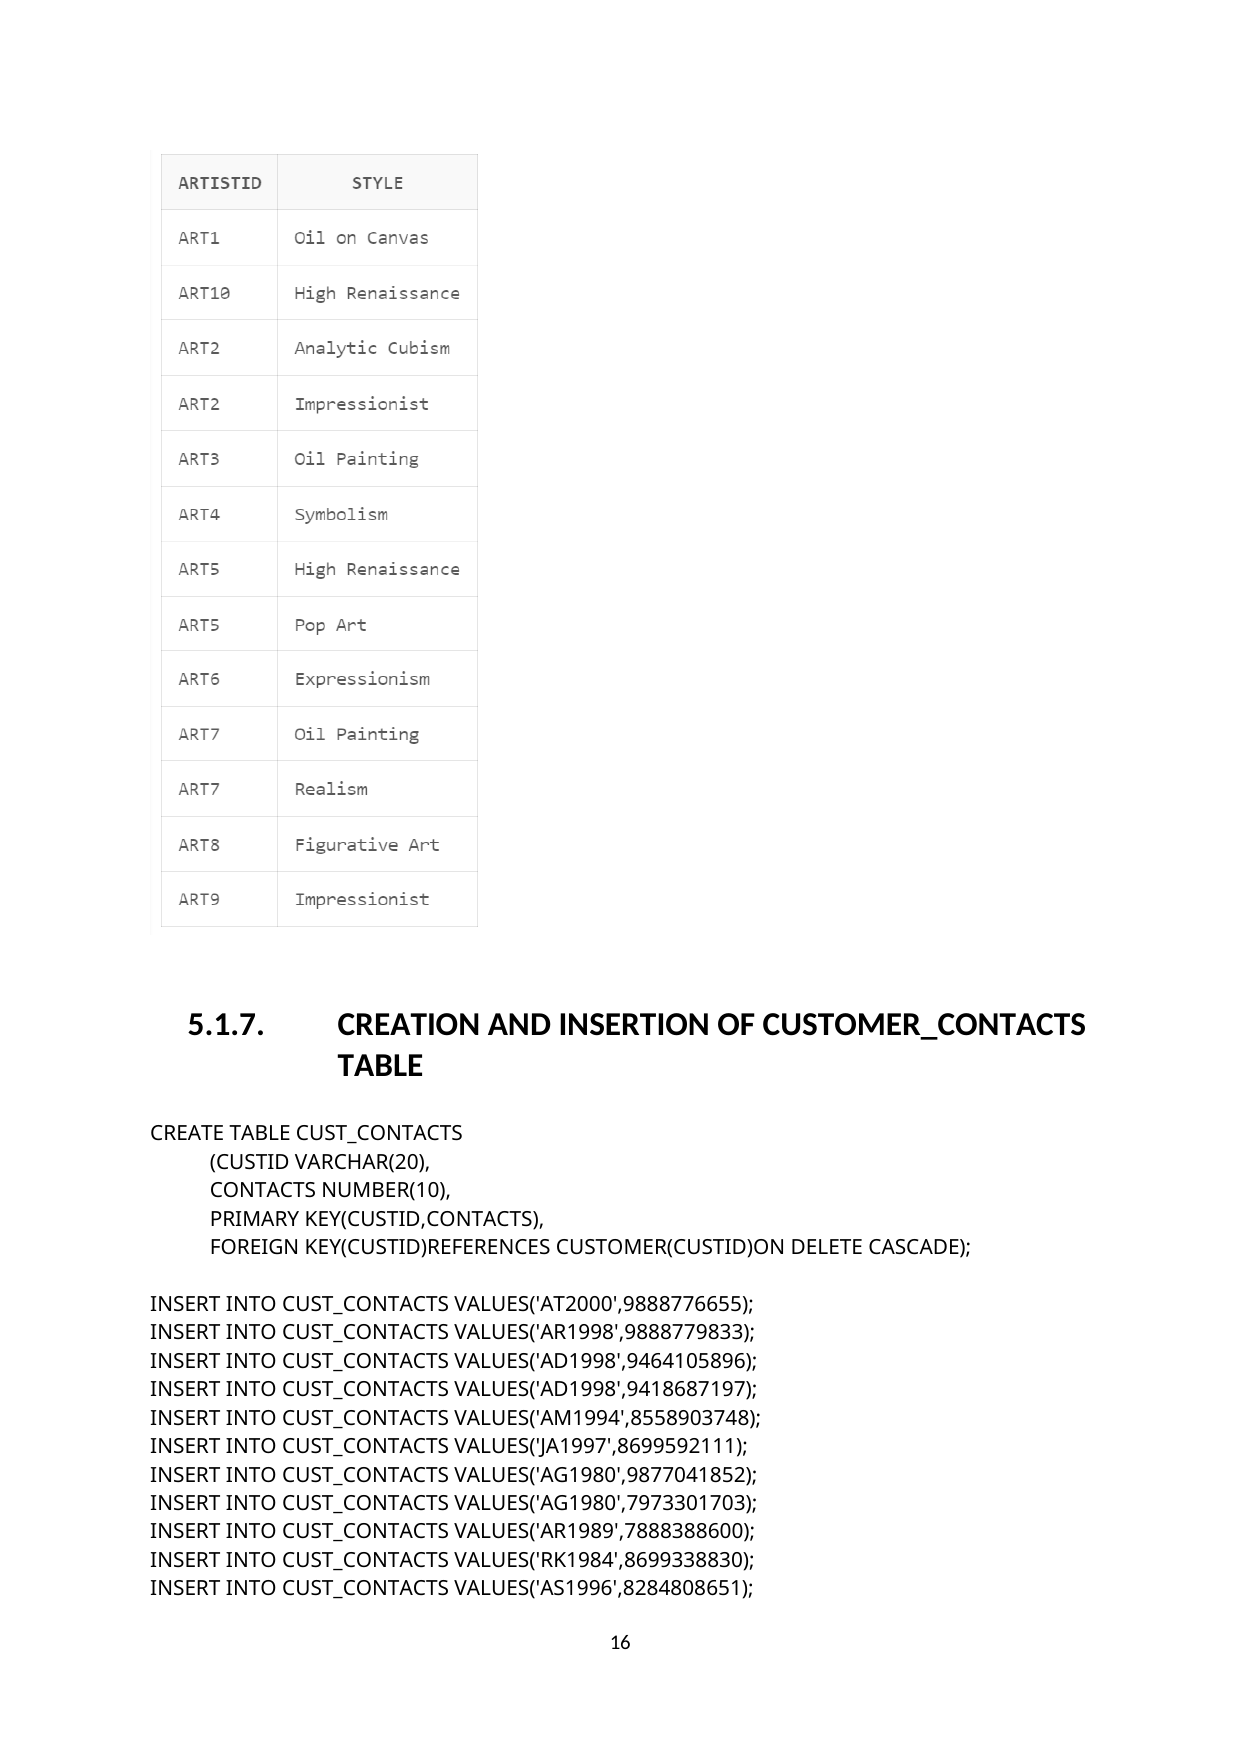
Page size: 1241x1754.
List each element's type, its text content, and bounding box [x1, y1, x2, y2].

text (CUSTID VARCHAR(20), [150, 1147, 1090, 1175]
picture [150, 150, 481, 935]
list CREATION AND INSERTION OF CUSTOMER_CONTACTS TABLE [187, 1003, 1090, 1084]
text FOREIGN KEY(CUSTID)REFERENCES CUSTOMER(CUSTID)ON DELETE CASCADE); [150, 1232, 1090, 1261]
text INSERT INTO CUST_CONTACTS VALUES('AT2000',9888776655); [150, 1289, 1090, 1317]
text INSERT INTO CUST_CONTACTS VALUES('AS1996',8284808651); [150, 1573, 1090, 1602]
text INSERT INTO CUST_CONTACTS VALUES('AR1998',9888779833); [150, 1317, 1090, 1346]
text INSERT INTO CUST_CONTACTS VALUES('AD1998',9418687197); [150, 1374, 1090, 1403]
text INSERT INTO CUST_CONTACTS VALUES('AR1989',7888388600); [150, 1517, 1090, 1545]
text INSERT INTO CUST_CONTACTS VALUES('AG1980',7973301703); [150, 1488, 1090, 1517]
text INSERT INTO CUST_CONTACTS VALUES('AM1994',8558903748); [150, 1403, 1090, 1431]
text CONTACTS NUMBER(10), [150, 1175, 1090, 1204]
text INSERT INTO CUST_CONTACTS VALUES('AG1980',9877041852); [150, 1460, 1090, 1488]
text INSERT INTO CUST_CONTACTS VALUES('RK1984',8699338830); [150, 1545, 1090, 1573]
text CREATE TABLE CUST_CONTACTS [150, 1118, 1090, 1147]
text INSERT INTO CUST_CONTACTS VALUES('JA1997',8699592111); [150, 1431, 1090, 1460]
text PRIMARY KEY(CUSTID,CONTACTS), [150, 1204, 1090, 1232]
text INSERT INTO CUST_CONTACTS VALUES('AD1998',9464105896); [150, 1346, 1090, 1374]
